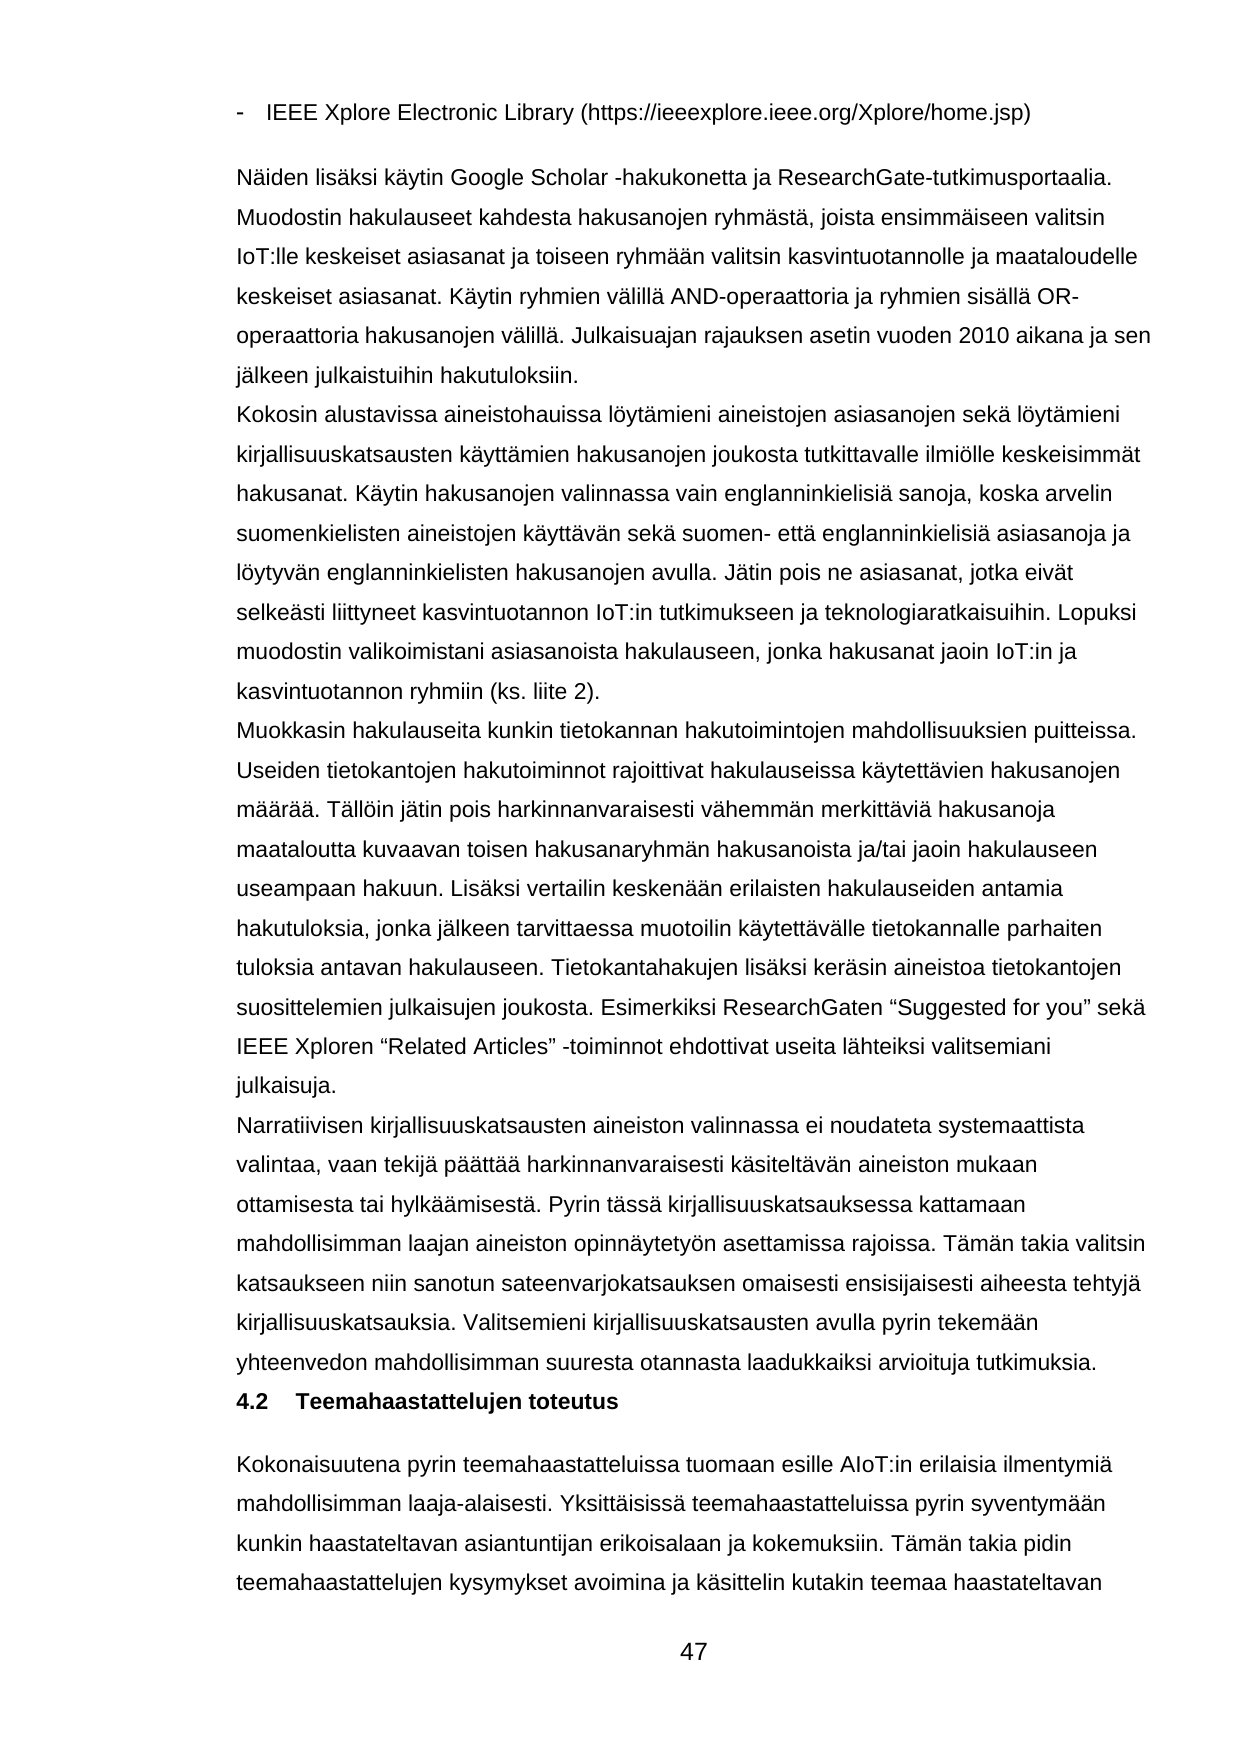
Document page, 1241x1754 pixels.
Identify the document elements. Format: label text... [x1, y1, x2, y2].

text Kokosin alustavissa aineistohauissa löytämieni aineistojen asiasanojen sekä löytämieni kirjallisuuskatsausten käyttämien hakusanojen joukosta tutkittavalle ilmiölle keskeisimmät hakusanat. Käytin hakusanojen valinnassa vain englanninkielisiä sanoja, koska arvelin suomenkielisten aineistojen käyttävän sekä suomen- että englanninkielisiä asiasanoja ja löytyvän englanninkielisten hakusanojen avulla. Jätin pois ne asiasanat, jotka eivät selkeästi liittyneet kasvintuotannon IoT:in tutkimukseen ja teknologiaratkaisuihin. Lopuksi muodostin valikoimistani asiasanoista hakulauseen, jonka hakusanat jaoin IoT:in ja kasvintuotannon ryhmiin (ks. liite 2). [236, 401, 1152, 704]
text Narratiivisen kirjallisuuskatsausten aineiston valinnassa ei noudateta systemaattista valintaa, vaan tekijä päättää harkinnanvaraisesti käsiteltävän aineiston mukaan ottamisesta tai hylkäämisestä. Pyrin tässä kirjallisuuskatsauksessa kattamaan mahdollisimman laajan aineiston opinnäytetyön asettamissa rajoissa. Tämän takia valitsin katsaukseen niin sanotun sateenvarjokatsauksen omaisesti ensisijaisesti aiheesta tehtyjä kirjallisuuskatsauksia. Valitsemieni kirjallisuuskatsausten avulla pyrin tekemään yhteenvedon mahdollisimman suuresta otannasta laadukkaiksi arvioituja tutkimuksia. [236, 1112, 1152, 1375]
subtitle Teemahaastattelujen toteutus [236, 1388, 1152, 1414]
text Näiden lisäksi käytin Google Scholar -hakukonetta ja ResearchGate-tutkimusportaalia. Muodostin hakulauseet kahdesta hakusanojen ryhmästä, joista ensimmäiseen valitsin IoT:lle keskeiset asiasanat ja toiseen ryhmään valitsin kasvintuotannolle ja maataloudelle keskeiset asiasanat. Käytin ryhmien välillä AND-operaattoria ja ryhmien sisällä OR-operaattoria hakusanojen välillä. Julkaisuajan rajauksen asetin vuoden 2010 aikana ja sen jälkeen julkaistuihin hakutuloksiin. [236, 164, 1152, 388]
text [236, 1451, 1152, 1595]
list IEEE Xplore Electronic Library (https://ieeexplore.ieee.org/Xplore/home.jsp) [236, 98, 1152, 125]
text Muokkasin hakulauseita kunkin tietokannan hakutoimintojen mahdollisuuksien puitteissa. Useiden tietokantojen hakutoiminnot rajoittivat hakulauseissa käytettävien hakusanojen määrää. Tällöin jätin pois harkinnanvaraisesti vähemmän merkittäviä hakusanoja maataloutta kuvaavan toisen hakusanaryhmän hakusanoista ja/tai jaoin hakulauseen useampaan hakuun. Lisäksi vertailin keskenään erilaisten hakulauseiden antamia hakutuloksia, jonka jälkeen tarvittaessa muotoilin käytettävälle tietokannalle parhaiten tuloksia antavan hakulauseen. Tietokantahakujen lisäksi keräsin aineistoa tietokantojen suosittelemien julkaisujen joukosta. Esimerkiksi ResearchGaten “Suggested for you” sekä IEEE Xploren “Related Articles” -toiminnot ehdottivat useita lähteiksi valitsemiani julkaisuja. [236, 717, 1152, 1099]
